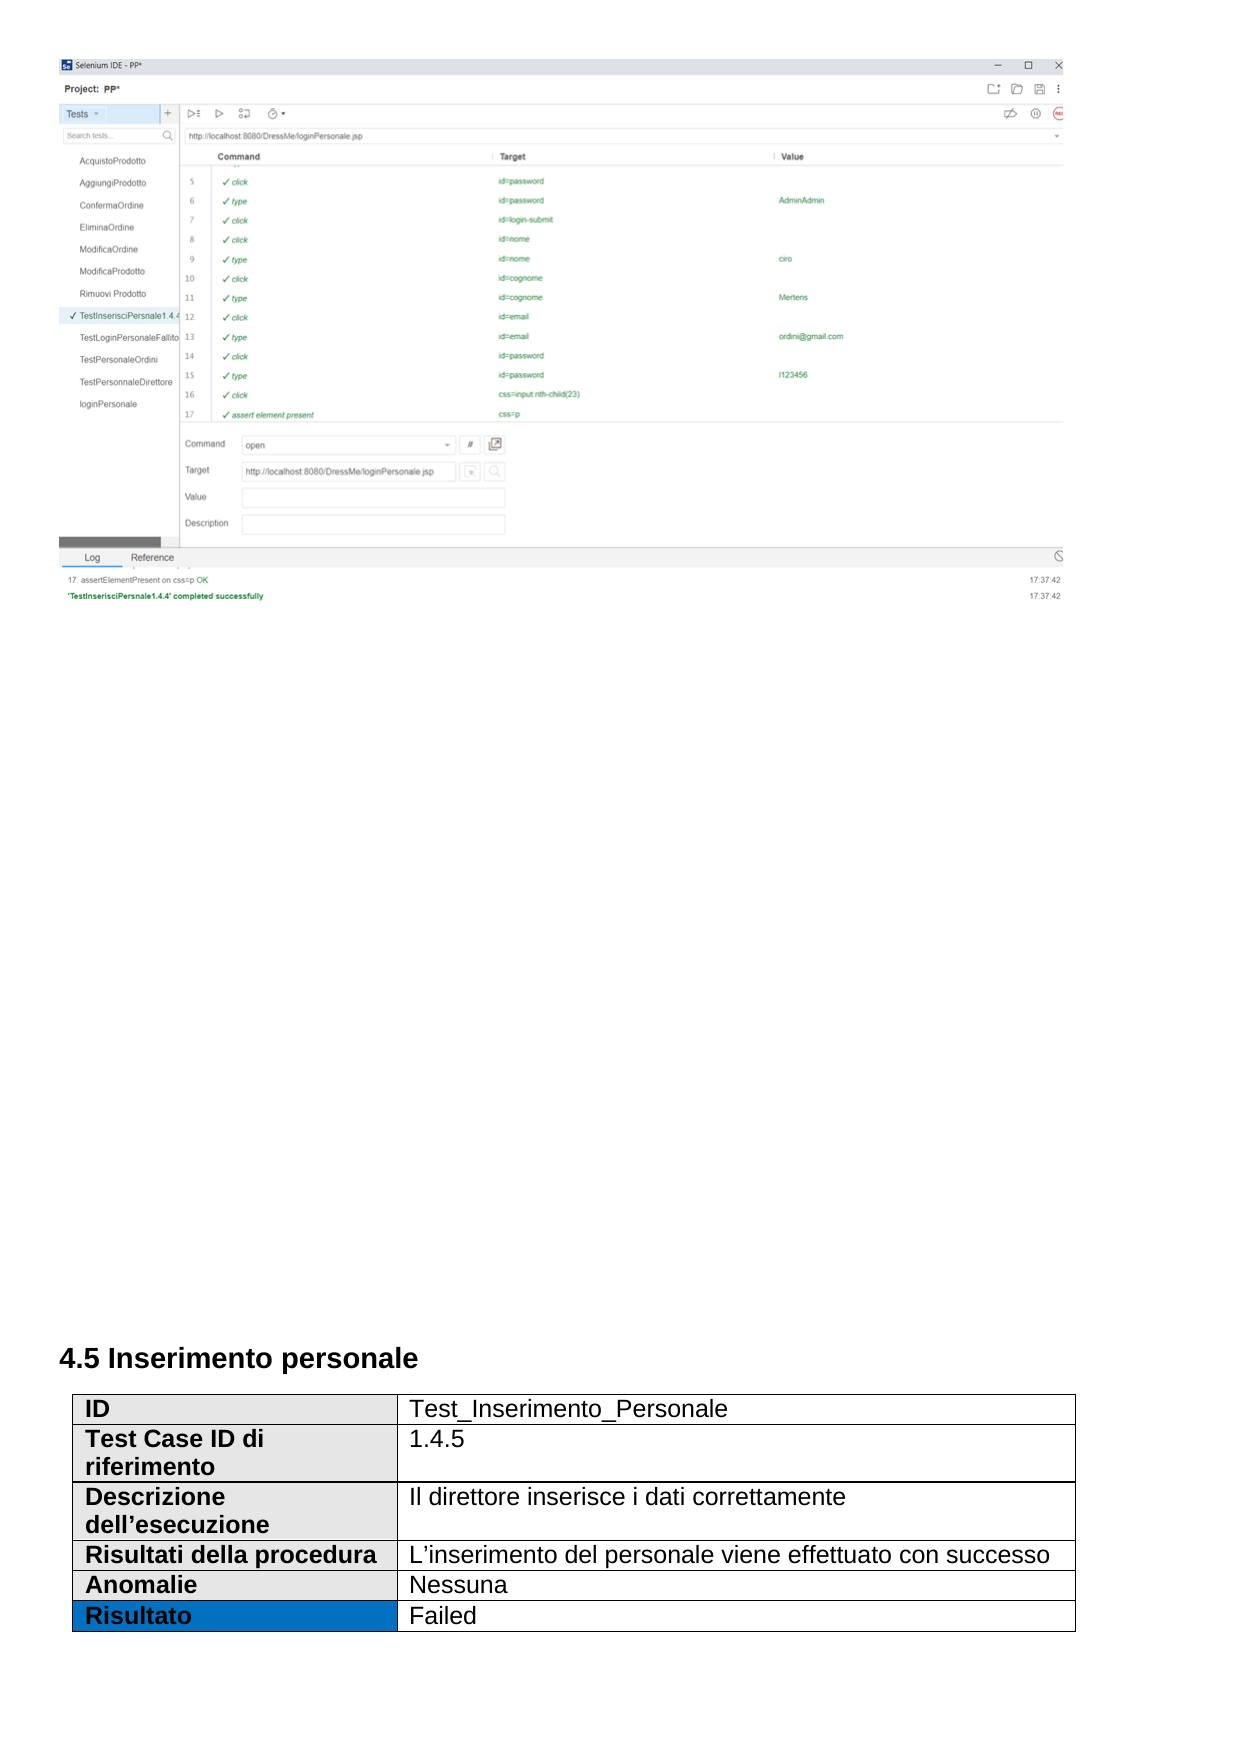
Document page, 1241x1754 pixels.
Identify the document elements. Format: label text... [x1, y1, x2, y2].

table_cell Nessuna [398, 1571, 1075, 1600]
table_cell Risultati della procedura [73, 1541, 397, 1570]
table_cell Descrizione dell’esecuzione [73, 1483, 397, 1539]
table_cell L’inserimento del personale viene effettuato con successo [398, 1541, 1075, 1570]
table_header ID [73, 1395, 397, 1424]
table_cell Test Case ID di riferimento [73, 1425, 397, 1481]
table_cell Failed [398, 1601, 1075, 1631]
picture [59, 59, 1064, 601]
table_cell Il direttore inserisce i dati correttamente [398, 1483, 1075, 1539]
table_cell 1.4.5 [398, 1425, 1075, 1481]
text 4.5 Inserimento personale [59, 1341, 1181, 1374]
table_cell Risultato [73, 1601, 397, 1631]
table_header Test_Inserimento_Personale [398, 1395, 1075, 1424]
table_cell Anomalie [73, 1571, 397, 1600]
